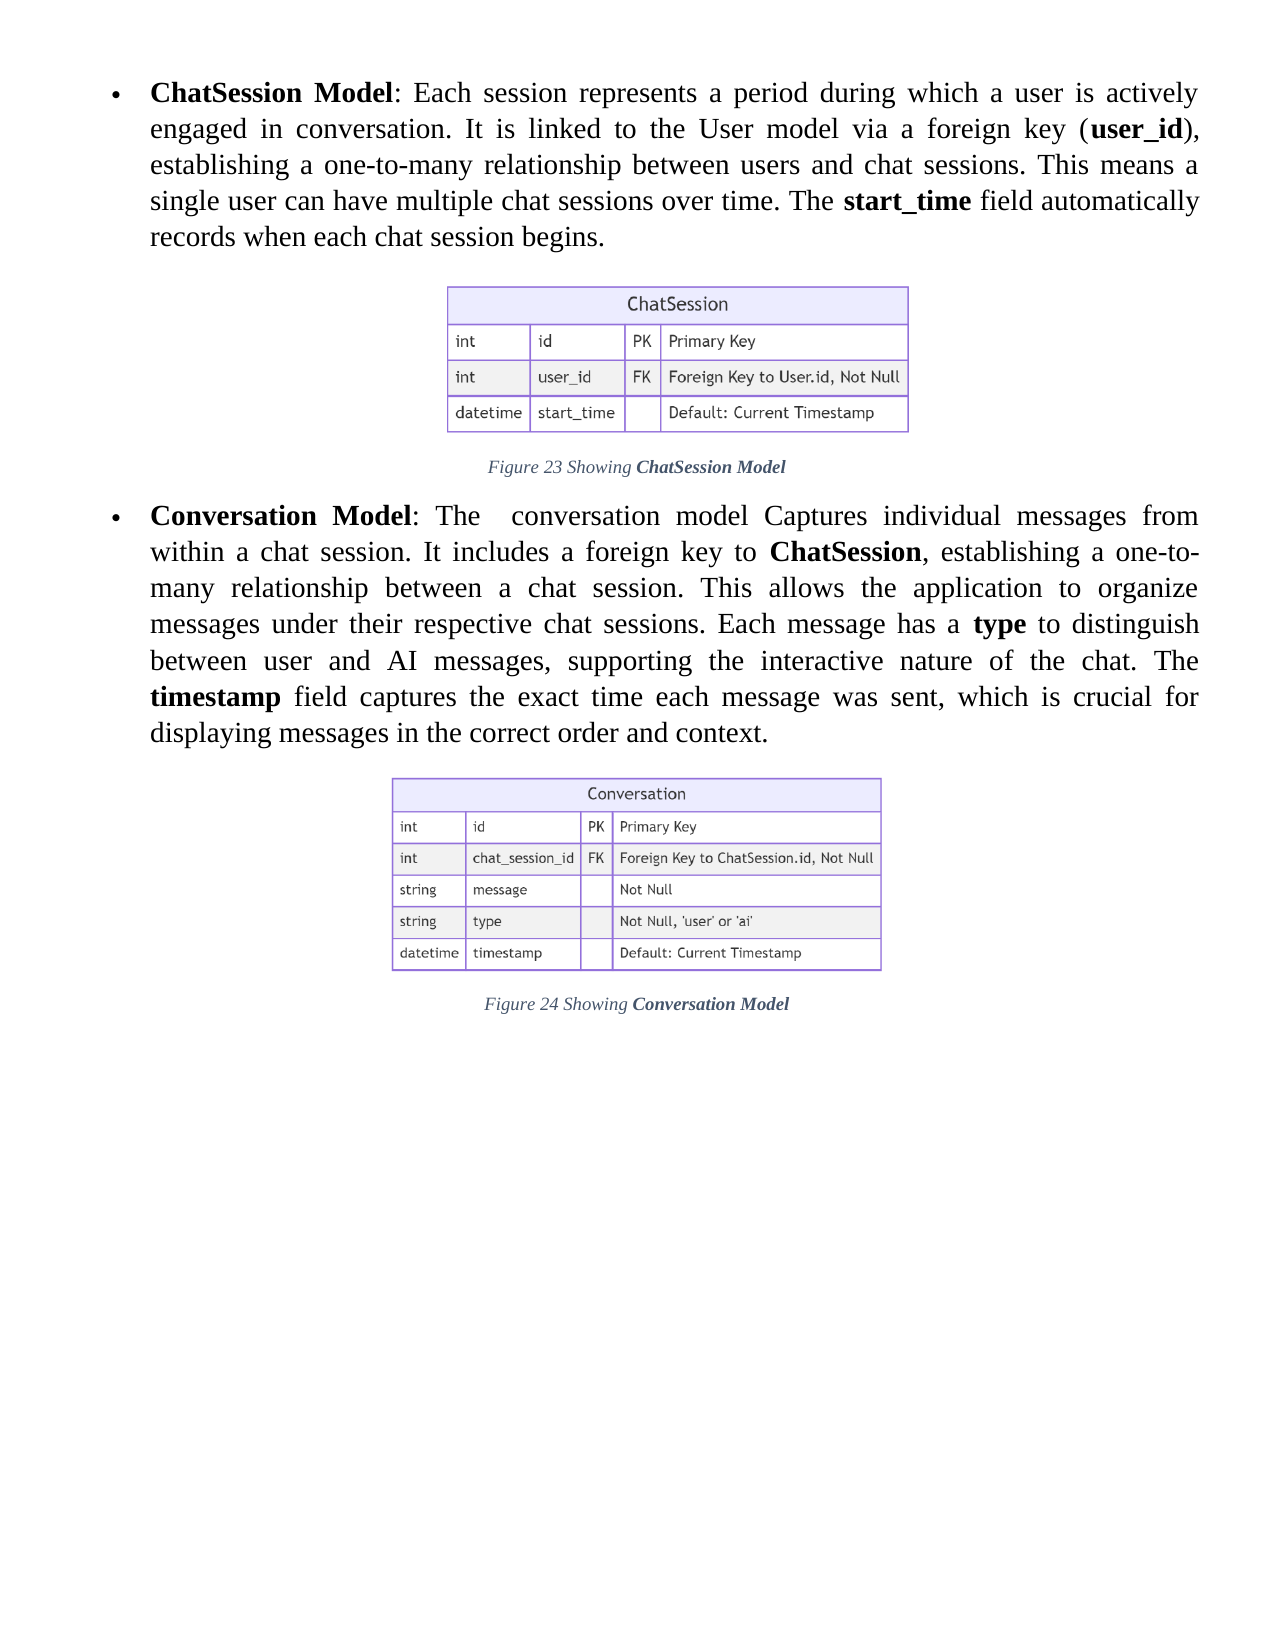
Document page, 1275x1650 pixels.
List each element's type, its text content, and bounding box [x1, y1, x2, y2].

text Figure 24 Showing Conversation Model [75, 993, 1200, 1015]
list ChatSession Model: Each session represents a period during which a user is actively engaged in conversation. It is linked to the User model via a foreign key (user_id), establishing a one-to-many relationship between users and chat sessions. This means a single user can have multiple chat sessions over time. The start_time field automatically records when each chat session begins. [112, 75, 1200, 253]
text Figure 23 Showing ChatSession Model [75, 456, 1200, 477]
list Conversation Model: The conversation model Captures individual messages from within a chat session. It includes a foreign key to ChatSession, establishing a one-to-many relationship between a chat session. This allows the application to organize messages under their respective chat sessions. Each message has a type to distinguish between user and AI messages, supporting the interactive nature of the chat. The timestamp field captures the exact time each message was sent, which is crucial for displaying messages in the correct order and context. [112, 498, 1200, 748]
picture [436, 272, 914, 437]
picture [385, 767, 890, 974]
